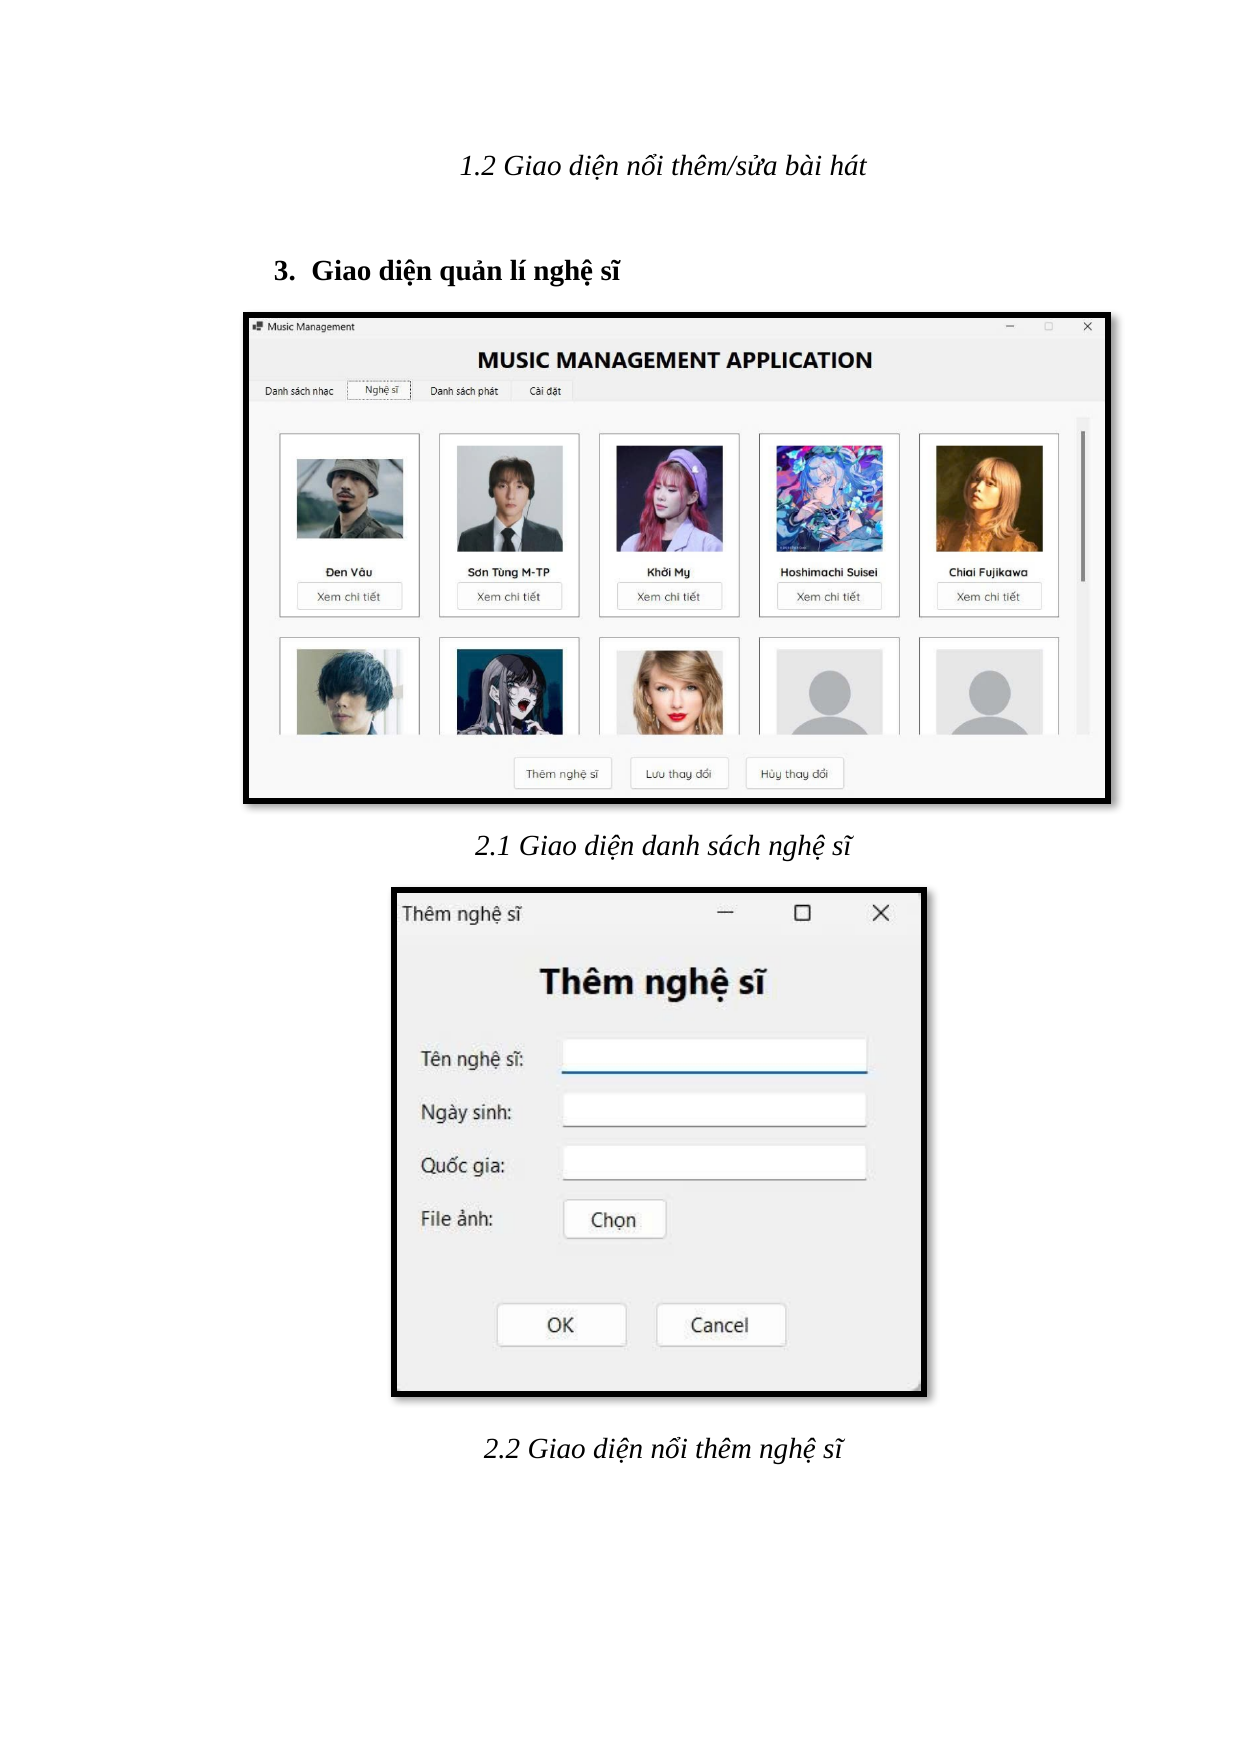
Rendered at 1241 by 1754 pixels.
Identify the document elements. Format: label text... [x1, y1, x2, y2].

subtitle Giao diện quản lí nghệ sĩ [274, 253, 1092, 287]
picture [397, 893, 921, 1391]
text 1.2 Giao diện nổi thêm/sửa bài hát [236, 148, 1092, 181]
text 2.2 Giao diện nổi thêm nghệ sĩ [236, 1432, 1092, 1465]
picture [249, 318, 1105, 798]
